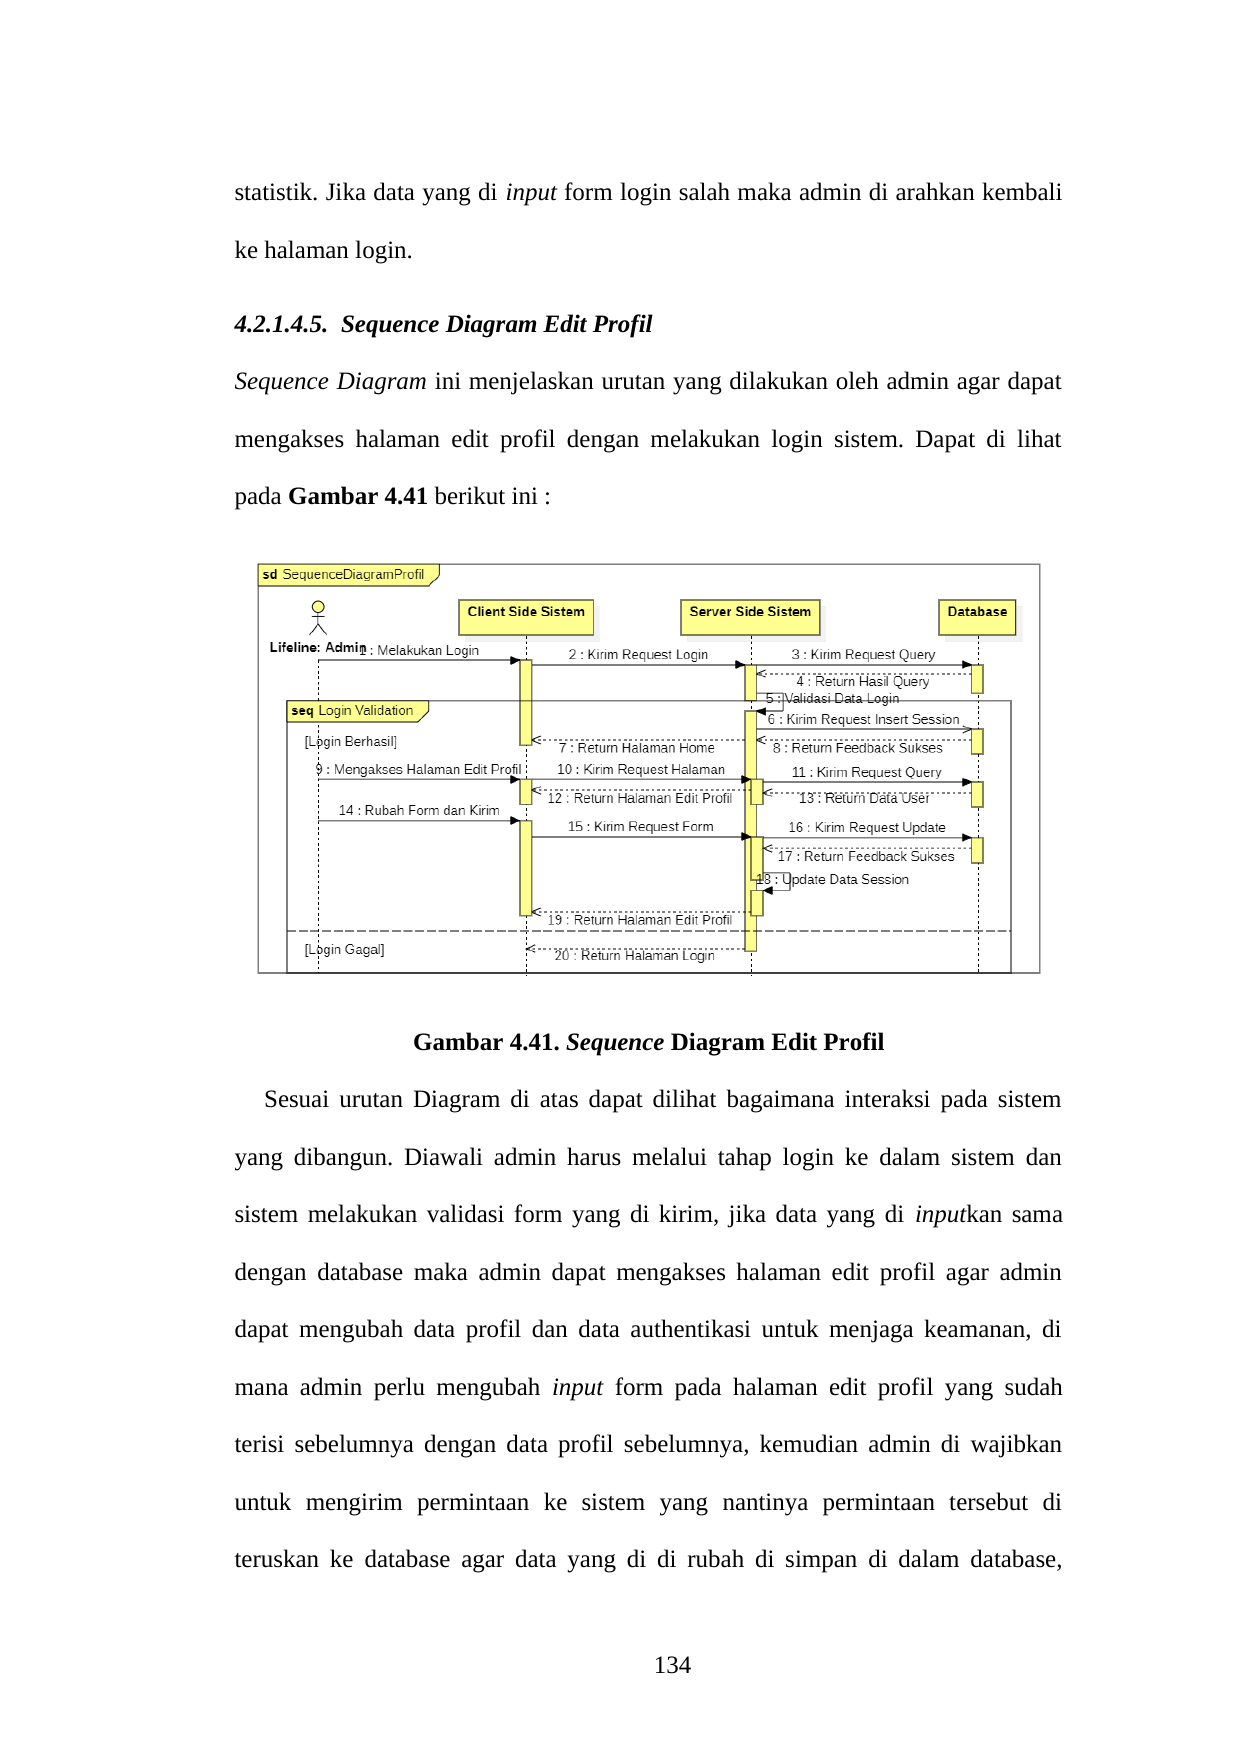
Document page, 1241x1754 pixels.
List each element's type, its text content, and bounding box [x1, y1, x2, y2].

picture [249, 555, 1049, 982]
subtitle Sequence Diagram Edit Profil [234, 309, 1063, 338]
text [234, 1084, 1063, 1573]
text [234, 177, 1063, 263]
